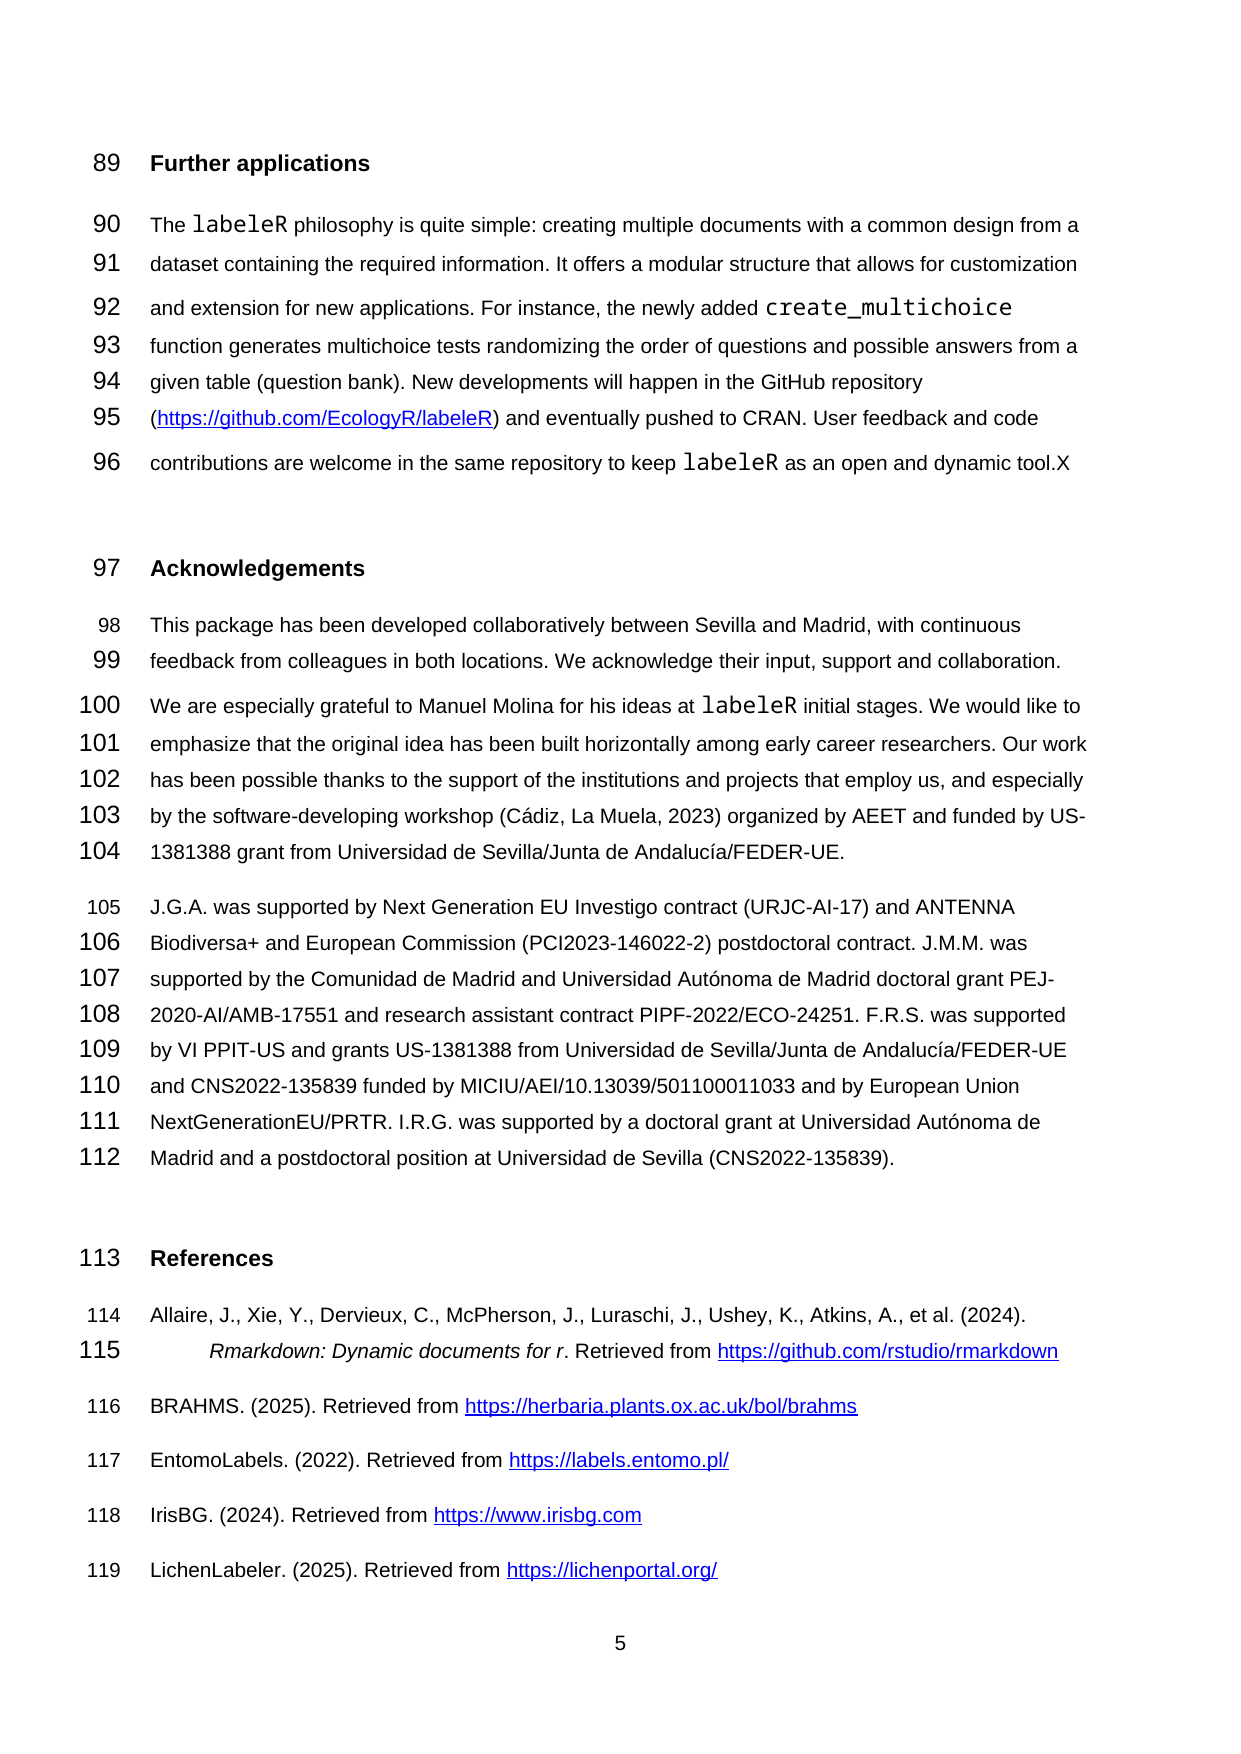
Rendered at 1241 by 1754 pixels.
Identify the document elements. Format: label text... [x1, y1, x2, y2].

subtitle Further applications [150, 150, 1090, 176]
text BRAHMS. (2025). Retrieved from https://herbaria.plants.ox.ac.uk/bol/brahms [150, 1393, 1090, 1417]
text J.G.A. was supported by Next Generation EU Investigo contract (URJC-AI-17) and ANTENNA Biodiversa+ and European Commission (PCI2023-146022-2) postdoctoral contract. J.M.M. was supported by the Comunidad de Madrid and Universidad Autónoma de Madrid doctoral grant PEJ-2020-AI/AMB-17551 and research assistant contract PIPF-2022/ECO-24251. F.R.S. was supported by VI PPIT-US and grants US-1381388 from Universidad de Sevilla/Junta de Andalucía/FEDER-UE and CNS2022-135839 funded by MICIU/AEI/10.13039/501100011033 and by European Union NextGenerationEU/PRTR. I.R.G. was supported by a doctoral grant at Universidad Autónoma de Madrid and a postdoctoral position at Universidad de Sevilla (CNS2022-135839). [150, 894, 1090, 1170]
subtitle Acknowledgements [150, 555, 1090, 581]
subtitle References [150, 1244, 1090, 1271]
text Allaire, J., Xie, Y., Dervieux, C., McPherson, J., Luraschi, J., Ushey, K., Atkins, A., et al. (2024). Rmarkdown: Dynamic documents for r. Retrieved from https://github.com/rstudio/rmarkdown [150, 1303, 1090, 1363]
text LichenLabeler. (2025). Retrieved from https://lichenportal.org/ [150, 1557, 1090, 1581]
text EntomoLabels. (2022). Retrieved from https://labels.entomo.pl/ [150, 1448, 1090, 1472]
text IrisBG. (2024). Retrieved from https://www.irisbg.com [150, 1503, 1090, 1527]
